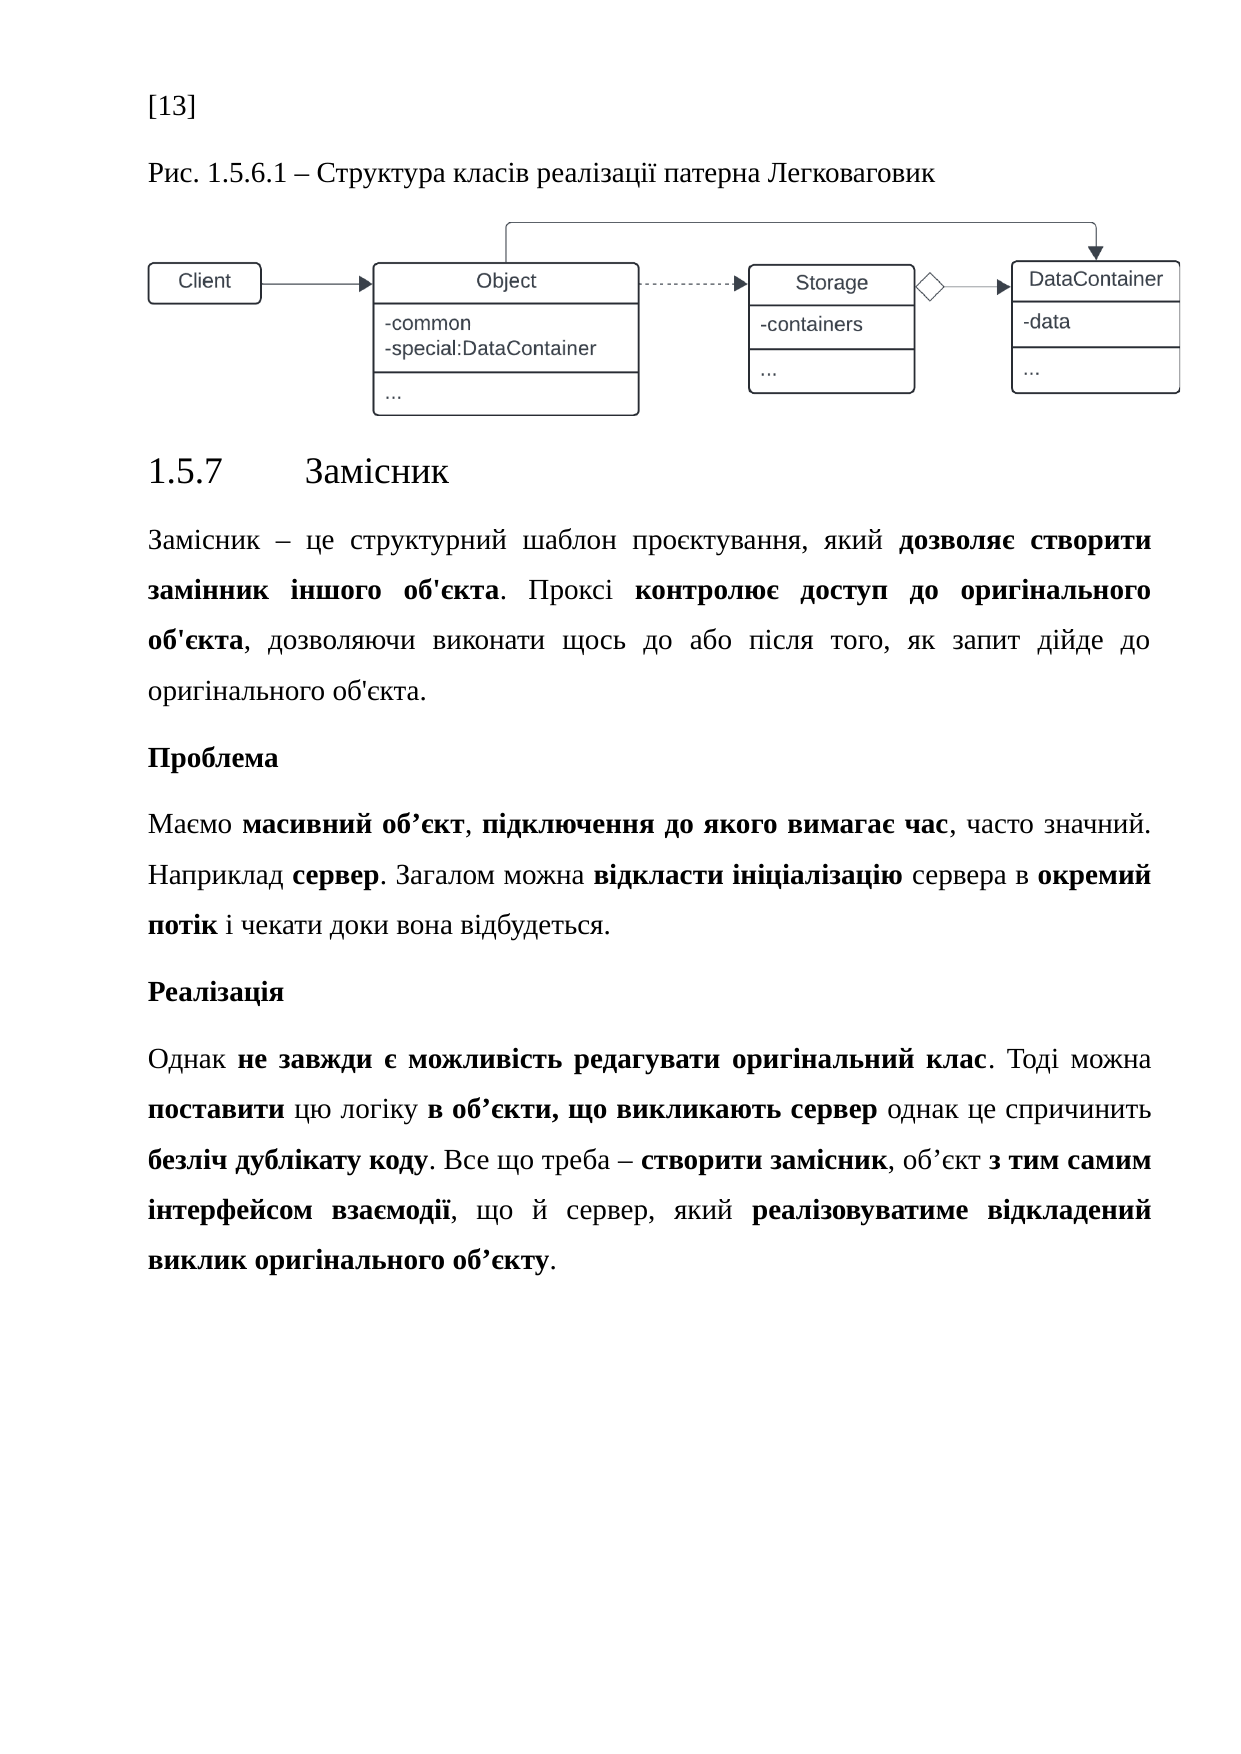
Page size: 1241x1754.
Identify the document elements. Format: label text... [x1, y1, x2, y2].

text Маємо масивний об’єкт, підключення до якого вимагає час, часто значний. Наприклад сервер. Загалом можна відкласти ініціалізацію сервера в окремий потік і чекати доки вона відбудеться. [148, 807, 1152, 941]
text Проблема [148, 740, 1152, 773]
text [13] [148, 88, 1152, 122]
subtitle Замісник [148, 449, 1152, 492]
text Замісник – це структурний шаблон проєктування, який дозволяє створити замінник іншого об'єкта. Проксі контролює доступ до оригінального об'єкта, дозволяючи виконати щось до або після того, як запит дійде до оригінального об'єкта. [148, 522, 1152, 706]
text Однак не завжди є можливість редагувати оригінальний клас. Тоді можна поставити цю логіку в об’єкти, що викликають сервер однак це спричинить безліч дублікату коду. Все що треба – створити замісник, об’єкт з тим самим інтерфейсом взаємодії, що й сервер, який реалізовуватиме відкладений виклик оригінального об’єкту. [148, 1041, 1152, 1276]
text Реалізація [148, 974, 1152, 1008]
text Рис. 1.5.6.1 – Структура класів реалізації патерна Легковаговик [148, 156, 1152, 189]
picture [147, 222, 1180, 416]
